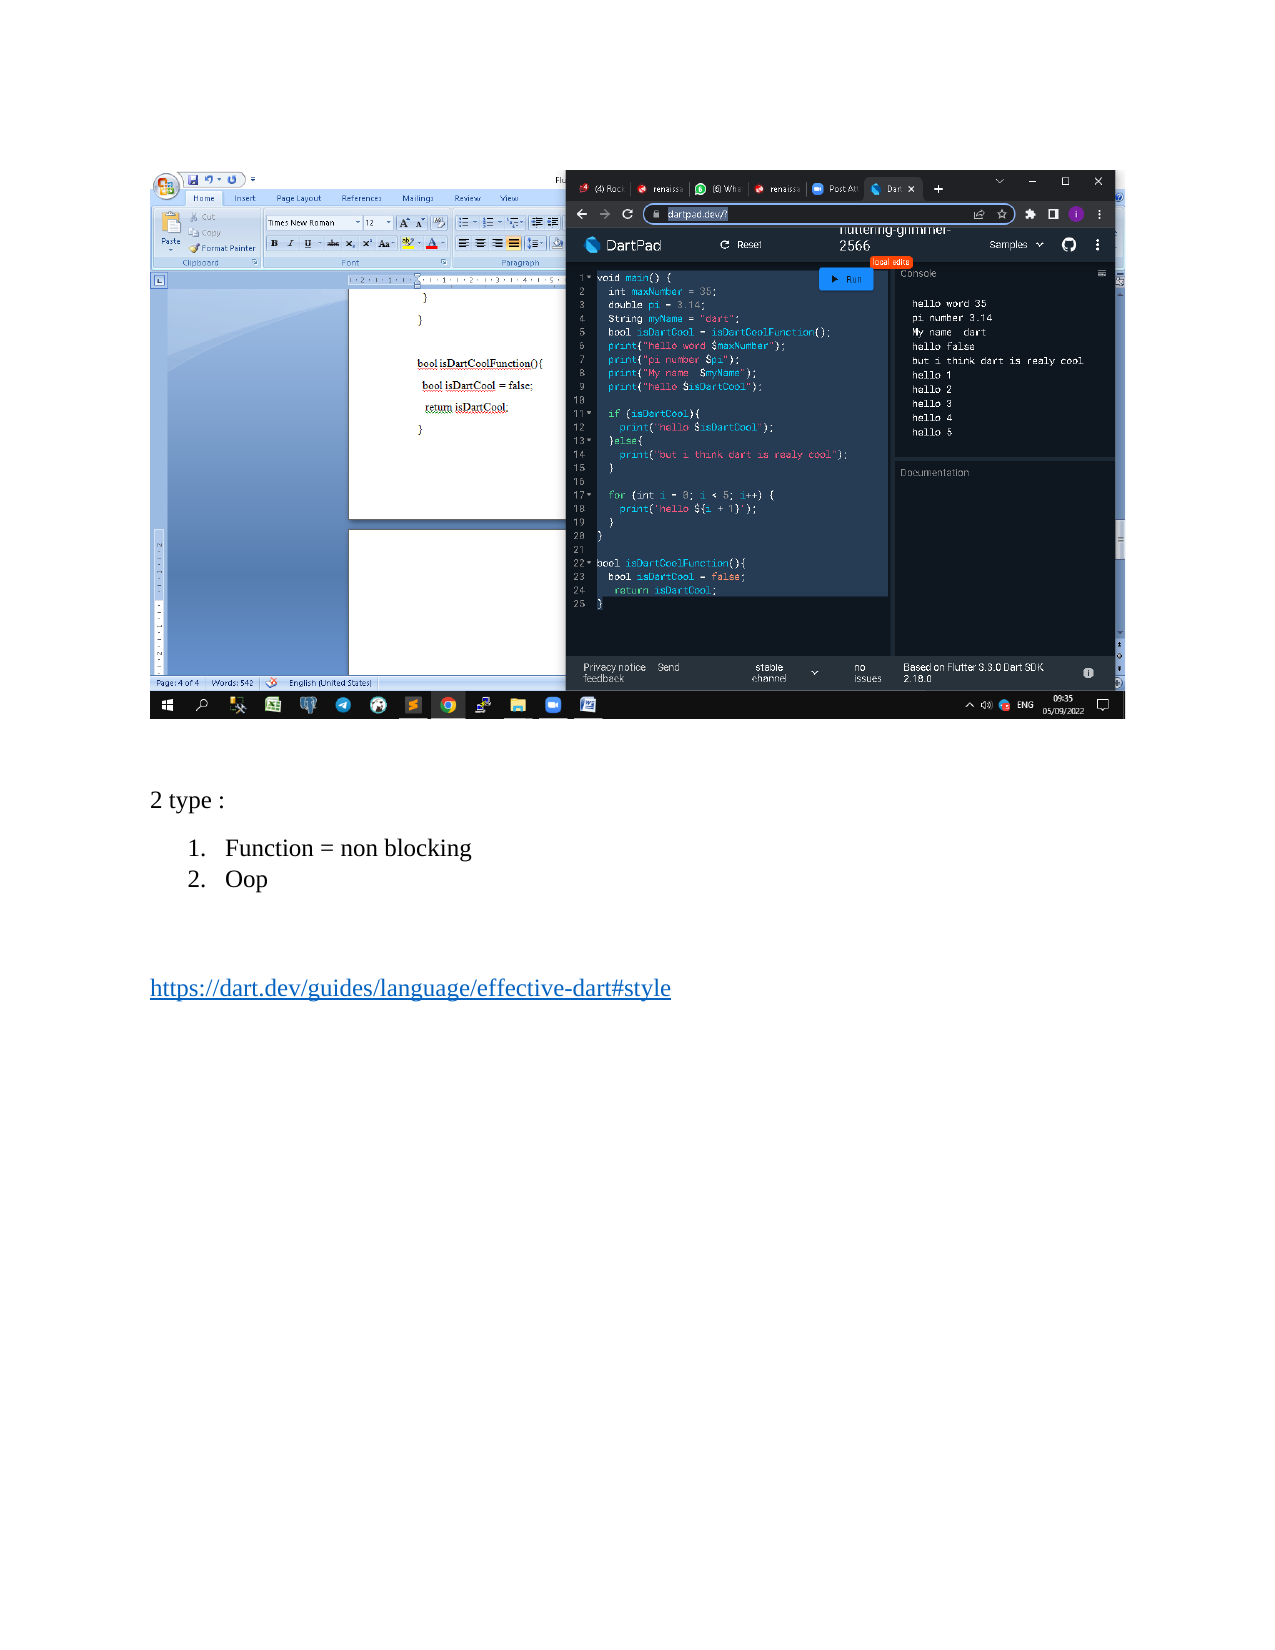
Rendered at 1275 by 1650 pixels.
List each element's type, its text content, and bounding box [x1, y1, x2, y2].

text https://dart.dev/guides/language/effective-dart#style [150, 973, 1125, 1002]
text 2 type : [150, 785, 1125, 814]
list Oop [187, 864, 1125, 892]
list Function = non blocking [187, 833, 1125, 861]
picture [150, 170, 1125, 719]
